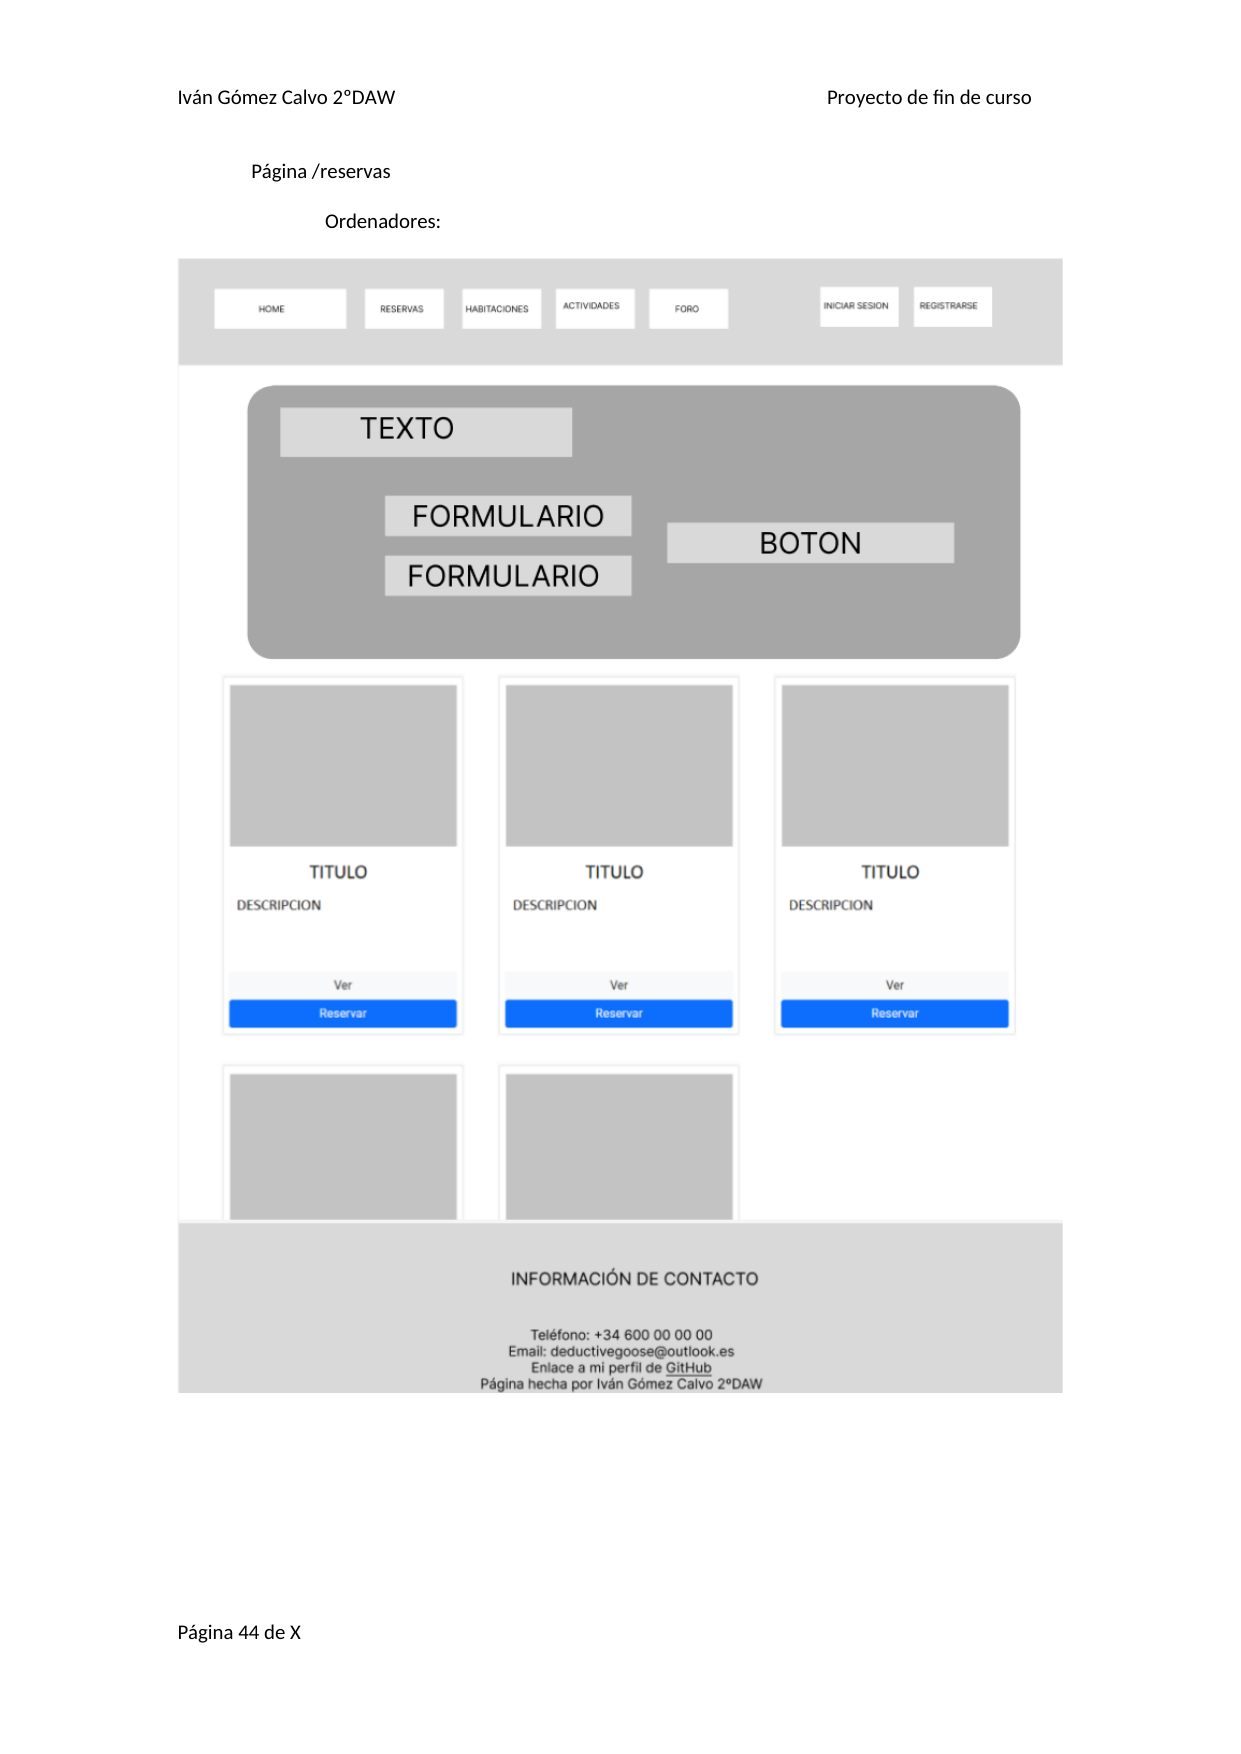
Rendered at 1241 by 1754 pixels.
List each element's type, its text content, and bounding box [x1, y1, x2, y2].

text Ordenadores: [177, 208, 1063, 233]
text Página /reservas [177, 158, 1063, 183]
picture [177, 258, 1063, 1393]
